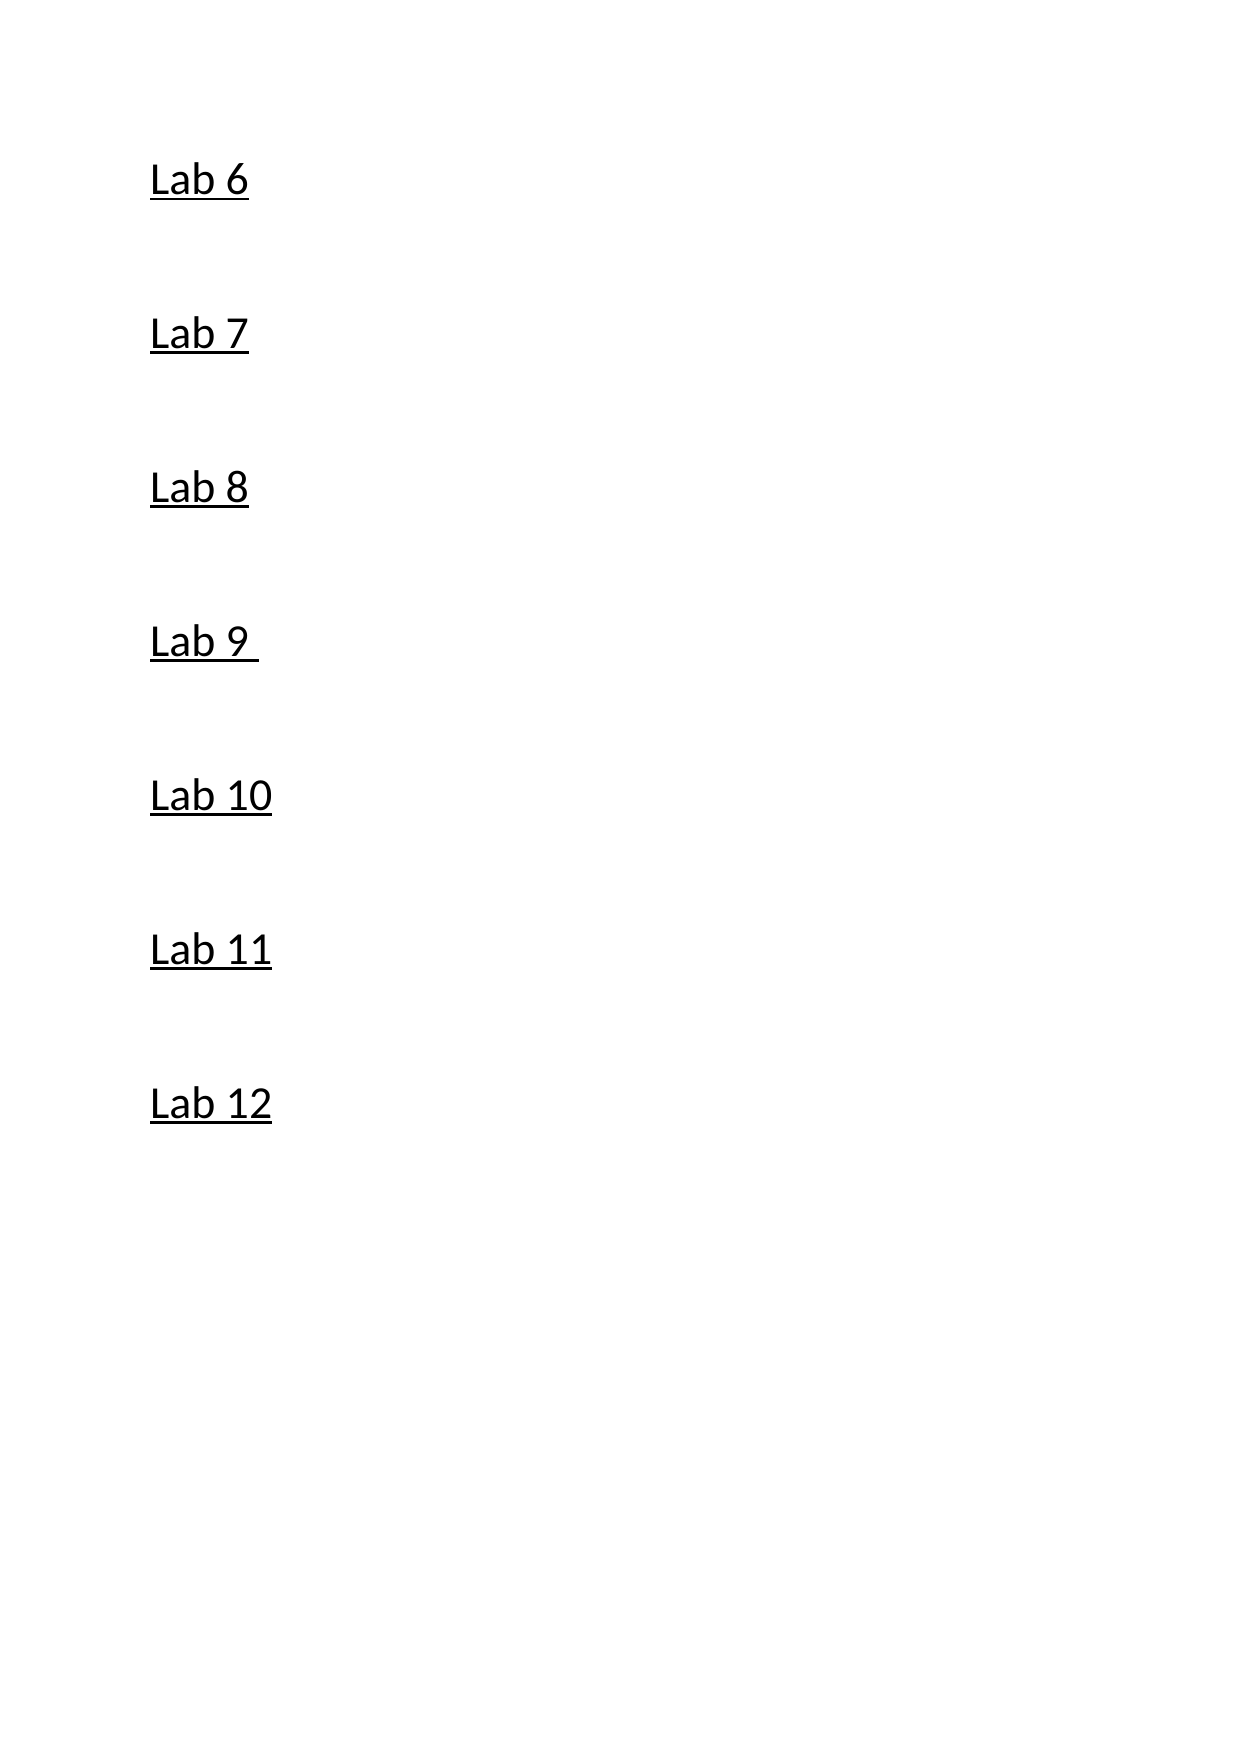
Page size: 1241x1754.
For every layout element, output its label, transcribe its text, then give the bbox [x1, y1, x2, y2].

text Lab 6 [150, 150, 1090, 206]
text Lab 10 [150, 766, 1090, 822]
text Lab 12 [150, 1074, 1090, 1130]
text Lab 7 [150, 304, 1090, 360]
text Lab 8 [150, 458, 1090, 514]
text Lab 9 [150, 612, 1090, 668]
text Lab 11 [150, 920, 1090, 976]
